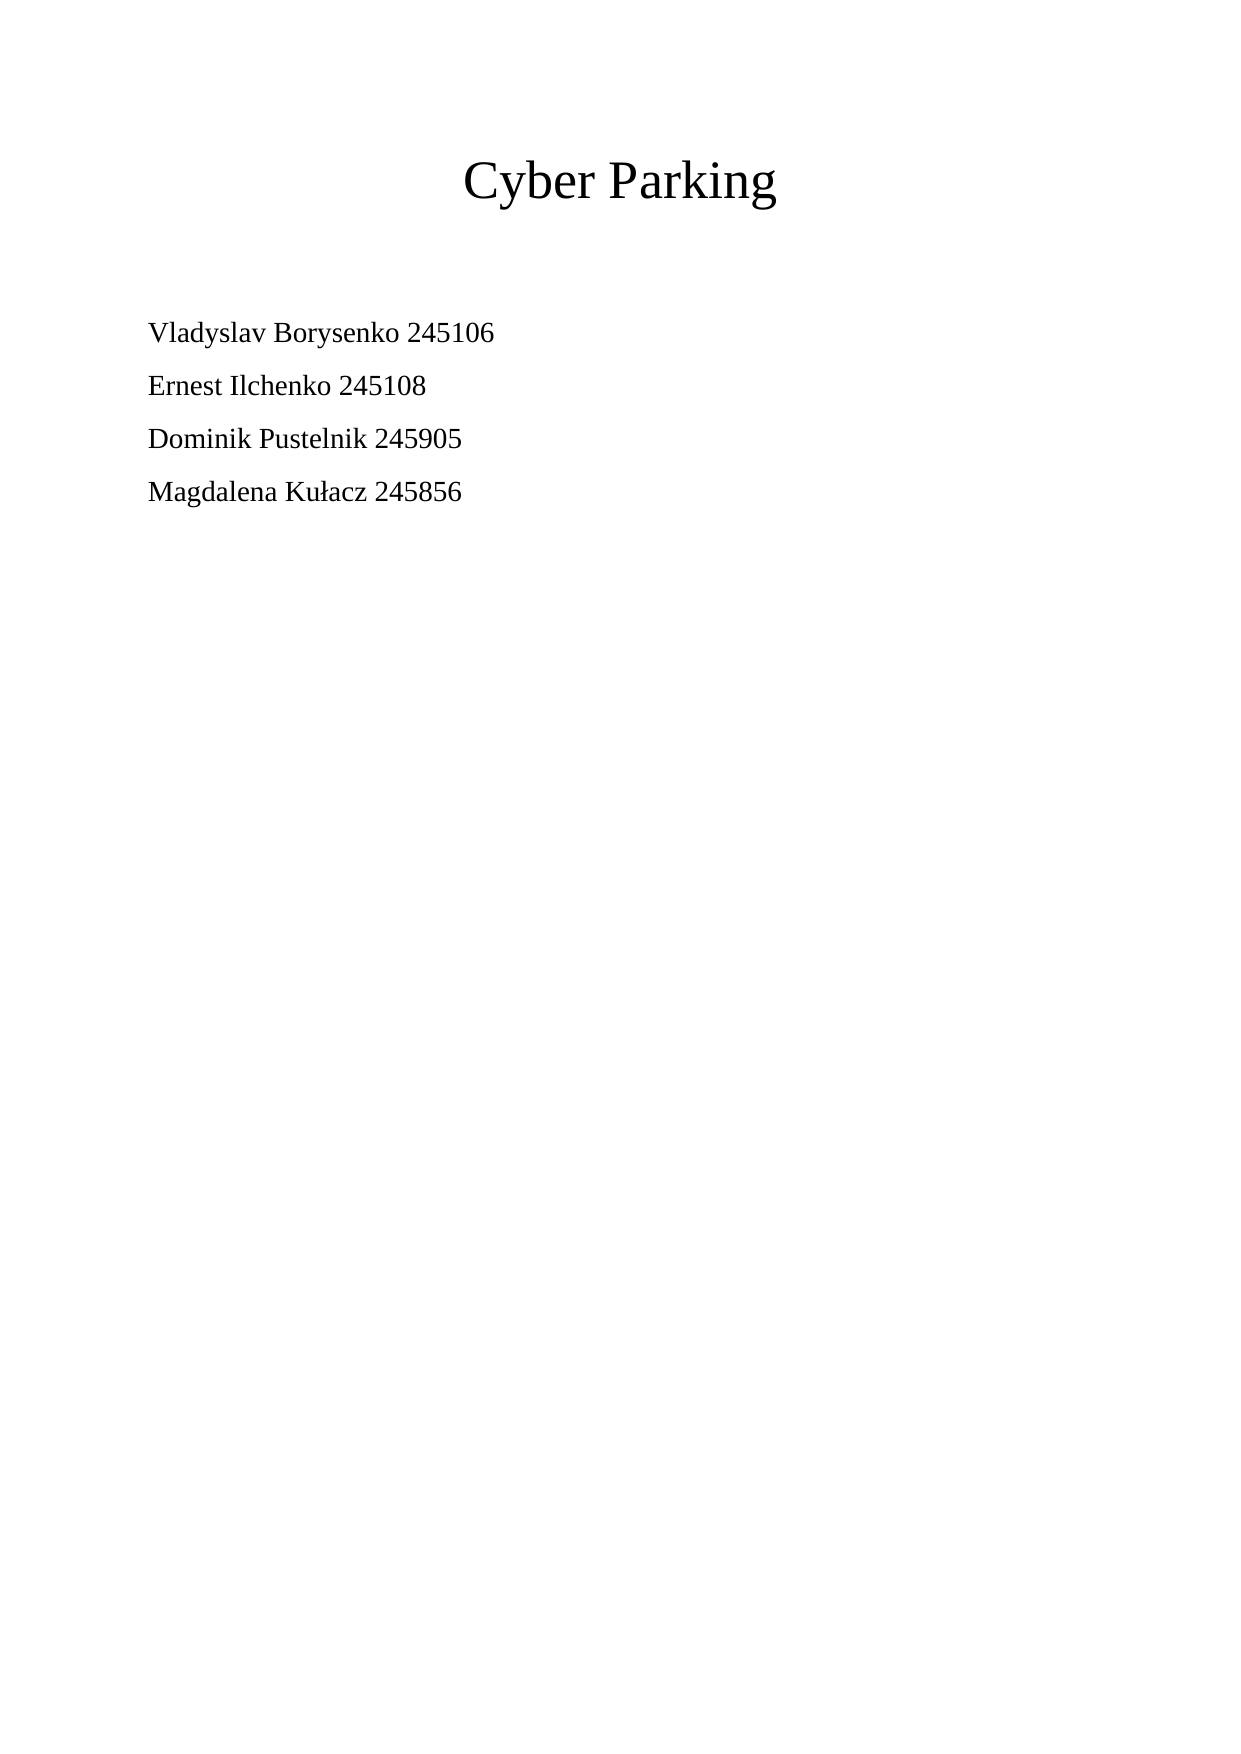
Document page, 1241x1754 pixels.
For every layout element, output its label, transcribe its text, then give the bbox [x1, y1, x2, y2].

text Magdalena Kułacz 245856 [148, 474, 1093, 507]
text Ernest Ilchenko 245108​ [148, 368, 1093, 402]
text Vladyslav Borysenko 245106​ [148, 315, 1093, 349]
text Dominik Pustelnik 245905​ [148, 421, 1093, 454]
text Cyber Parking [148, 148, 1093, 210]
